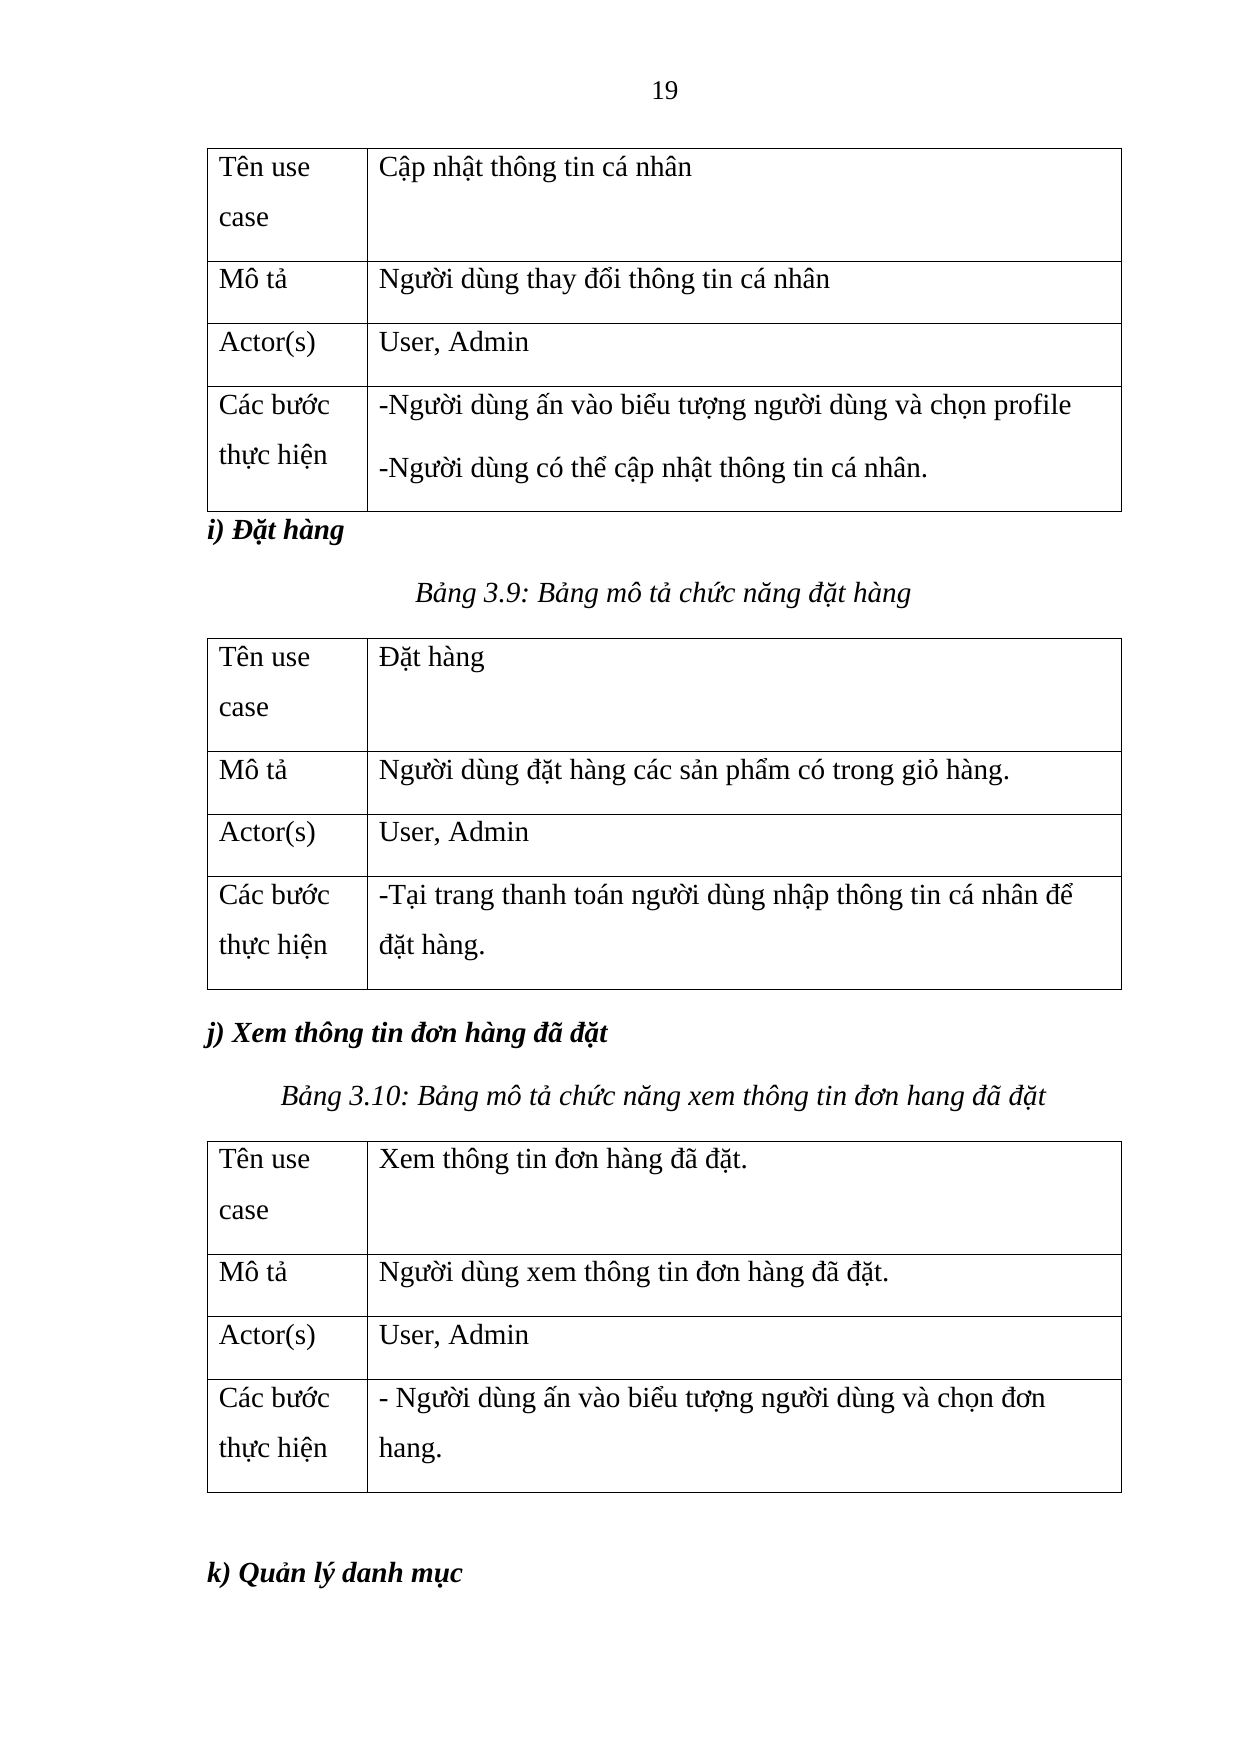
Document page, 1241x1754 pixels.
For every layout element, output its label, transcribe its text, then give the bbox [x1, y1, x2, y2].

table_header Cập nhật thông tin cá nhân [368, 149, 1121, 261]
text j) Xem thông tin đơn hàng đã đặt [207, 1015, 1122, 1048]
text Bảng 3.10: Bảng mô tả chức năng xem thông tin đơn hang đã đặt [207, 1078, 1122, 1111]
table_header Tên use case [208, 149, 367, 261]
table_cell Người dùng xem thông tin đơn hàng đã đặt. [368, 1255, 1121, 1316]
table_cell Người dùng đặt hàng các sản phẩm có trong giỏ hàng. [368, 752, 1121, 813]
table_cell Người dùng thay đổi thông tin cá nhân [368, 262, 1121, 323]
text k) Quản lý danh mục [207, 1556, 1122, 1589]
table_cell Mô tả [208, 262, 367, 323]
table_header Tên use case [208, 1142, 367, 1253]
table_cell Các bước thực hiện [208, 1380, 367, 1492]
table_cell Actor(s) [208, 324, 367, 386]
table_cell Các bước thực hiện [208, 877, 367, 989]
table_cell Mô tả [208, 1255, 367, 1316]
text Bảng 3.9: Bảng mô tả chức năng đặt hàng [207, 575, 1122, 609]
table_header Tên use case [208, 639, 367, 751]
text i) Đặt hàng [207, 512, 1122, 546]
table_cell Các bước thực hiện [208, 387, 367, 511]
table_cell User, Admin [368, 815, 1121, 876]
table_cell User, Admin [368, 324, 1121, 386]
table_header Đặt hàng [368, 639, 1121, 751]
table_cell User, Admin [368, 1317, 1121, 1379]
table_cell -Người dùng ấn vào biểu tượng người dùng và chọn profile -Người dùng có thể cập nhật thông tin cá nhân. [368, 387, 1121, 511]
table_cell -Tại trang thanh toán người dùng nhập thông tin cá nhân để đặt hàng. [368, 877, 1121, 989]
table_cell Mô tả [208, 752, 367, 813]
table_header Xem thông tin đơn hàng đã đặt. [368, 1142, 1121, 1253]
table_cell Actor(s) [208, 1317, 367, 1379]
table_cell Actor(s) [208, 815, 367, 876]
table_cell - Người dùng ấn vào biểu tượng người dùng và chọn đơn hang. [368, 1380, 1121, 1492]
